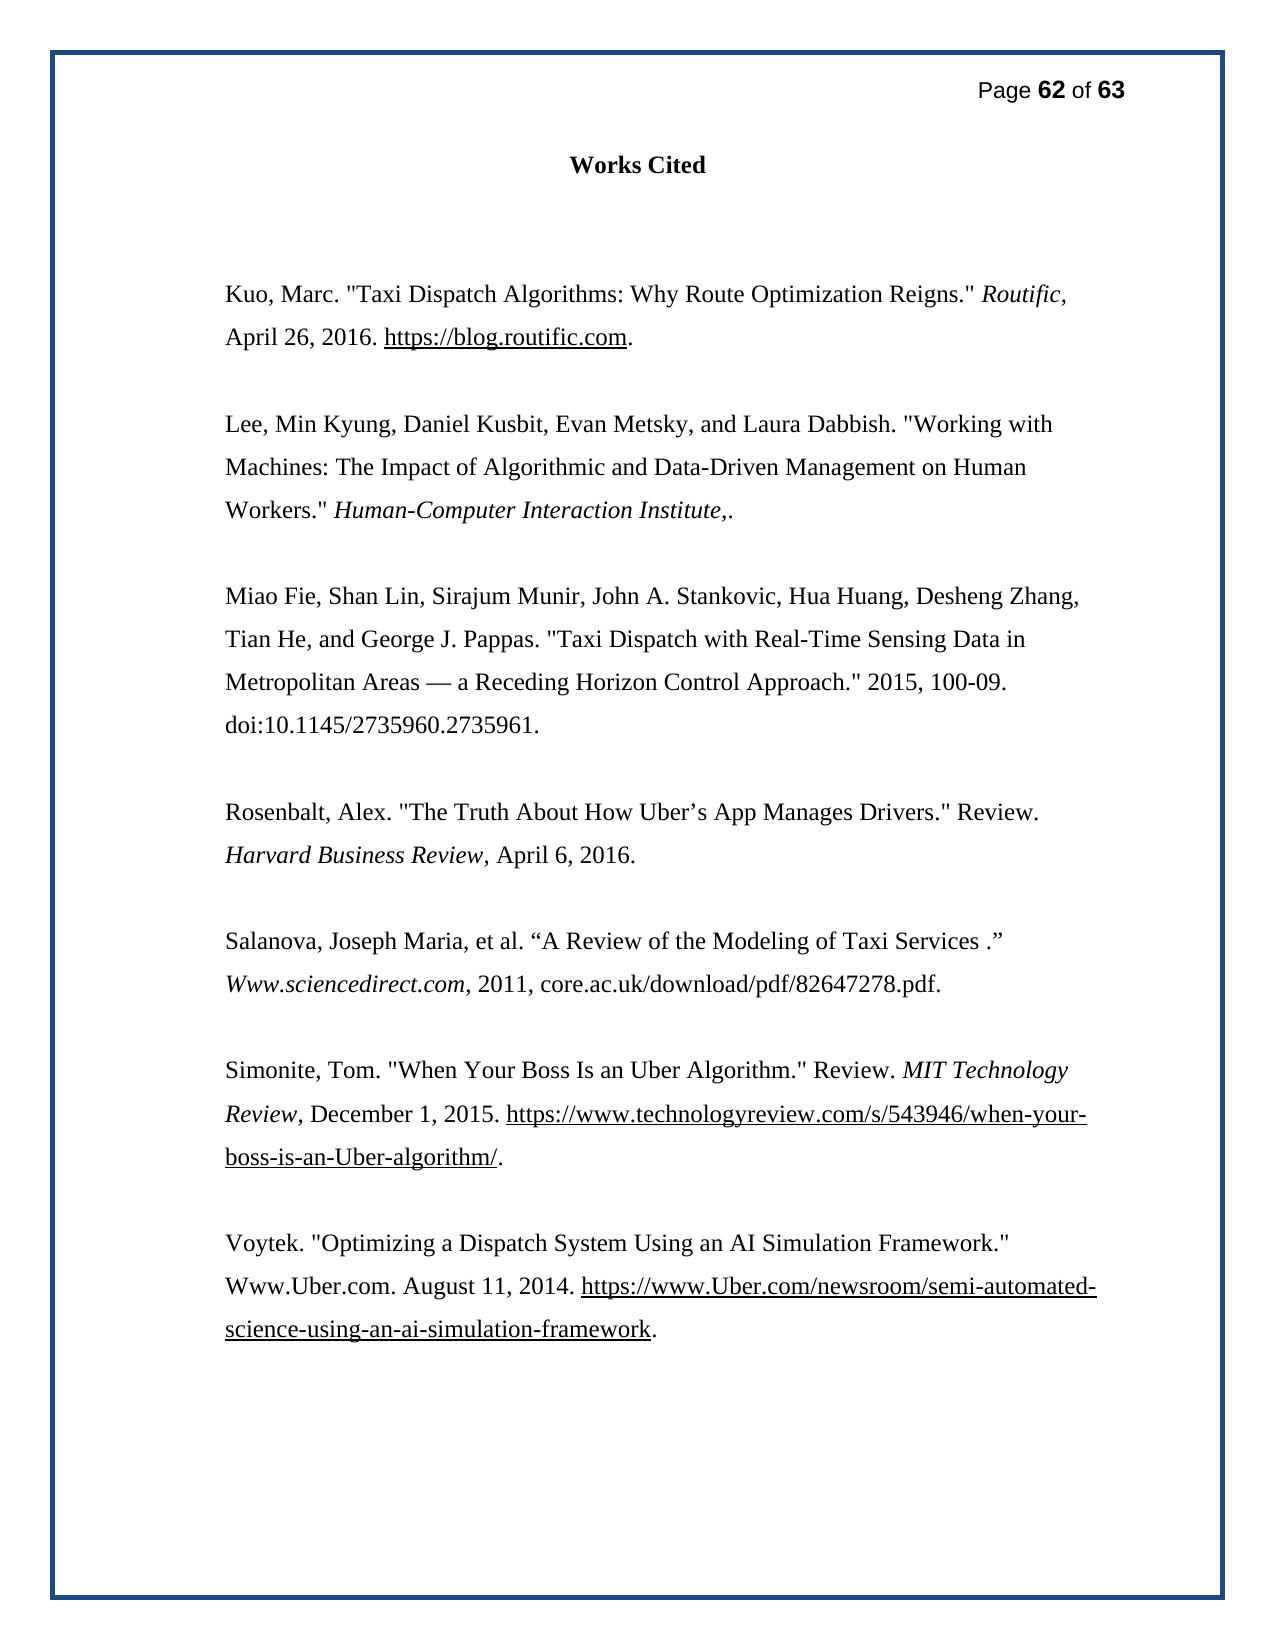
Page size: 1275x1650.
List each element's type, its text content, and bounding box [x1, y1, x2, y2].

text Works Cited [150, 150, 1125, 179]
text Kuo, Marc. "Taxi Dispatch Algorithms: Why Route Optimization Reigns." Routific, April 26, 2016. https://blog.routific.com. [225, 279, 1125, 351]
text Simonite, Tom. "When Your Boss Is an Uber Algorithm." Review. MIT Technology Review, December 1, 2015. https://www.technologyreview.com/s/543946/when-your-boss-is-an-Uber-algorithm/. [225, 1056, 1125, 1171]
text Voytek. "Optimizing a Dispatch System Using an AI Simulation Framework." Www.Uber.com. August 11, 2014. https://www.Uber.com/newsroom/semi-automated-science-using-an-ai-simulation-framework. [225, 1228, 1125, 1343]
text Lee, Min Kyung, Daniel Kusbit, Evan Metsky, and Laura Dabbish. "Working with Machines: The Impact of Algorithmic and Data-Driven Management on Human Workers." Human-Computer Interaction Institute,. [225, 409, 1125, 524]
text Miao Fie, Shan Lin, Sirajum Munir, John A. Stankovic, Hua Huang, Desheng Zhang, Tian He, and George J. Pappas. "Taxi Dispatch with Real-Time Sensing Data in Metropolitan Areas — a Receding Horizon Control Approach." 2015, 100-09. doi:10.1145/2735960.2735961. [225, 581, 1125, 739]
text Rosenbalt, Alex. "The Truth About How Uber’s App Manages Drivers." Review. Harvard Business Review, April 6, 2016. [225, 797, 1125, 869]
text Salanova, Joseph Maria, et al. “A Review of the Modeling of Taxi Services .” Www.sciencedirect.com, 2011, core.ac.uk/download/pdf/82647278.pdf. [225, 926, 1125, 998]
